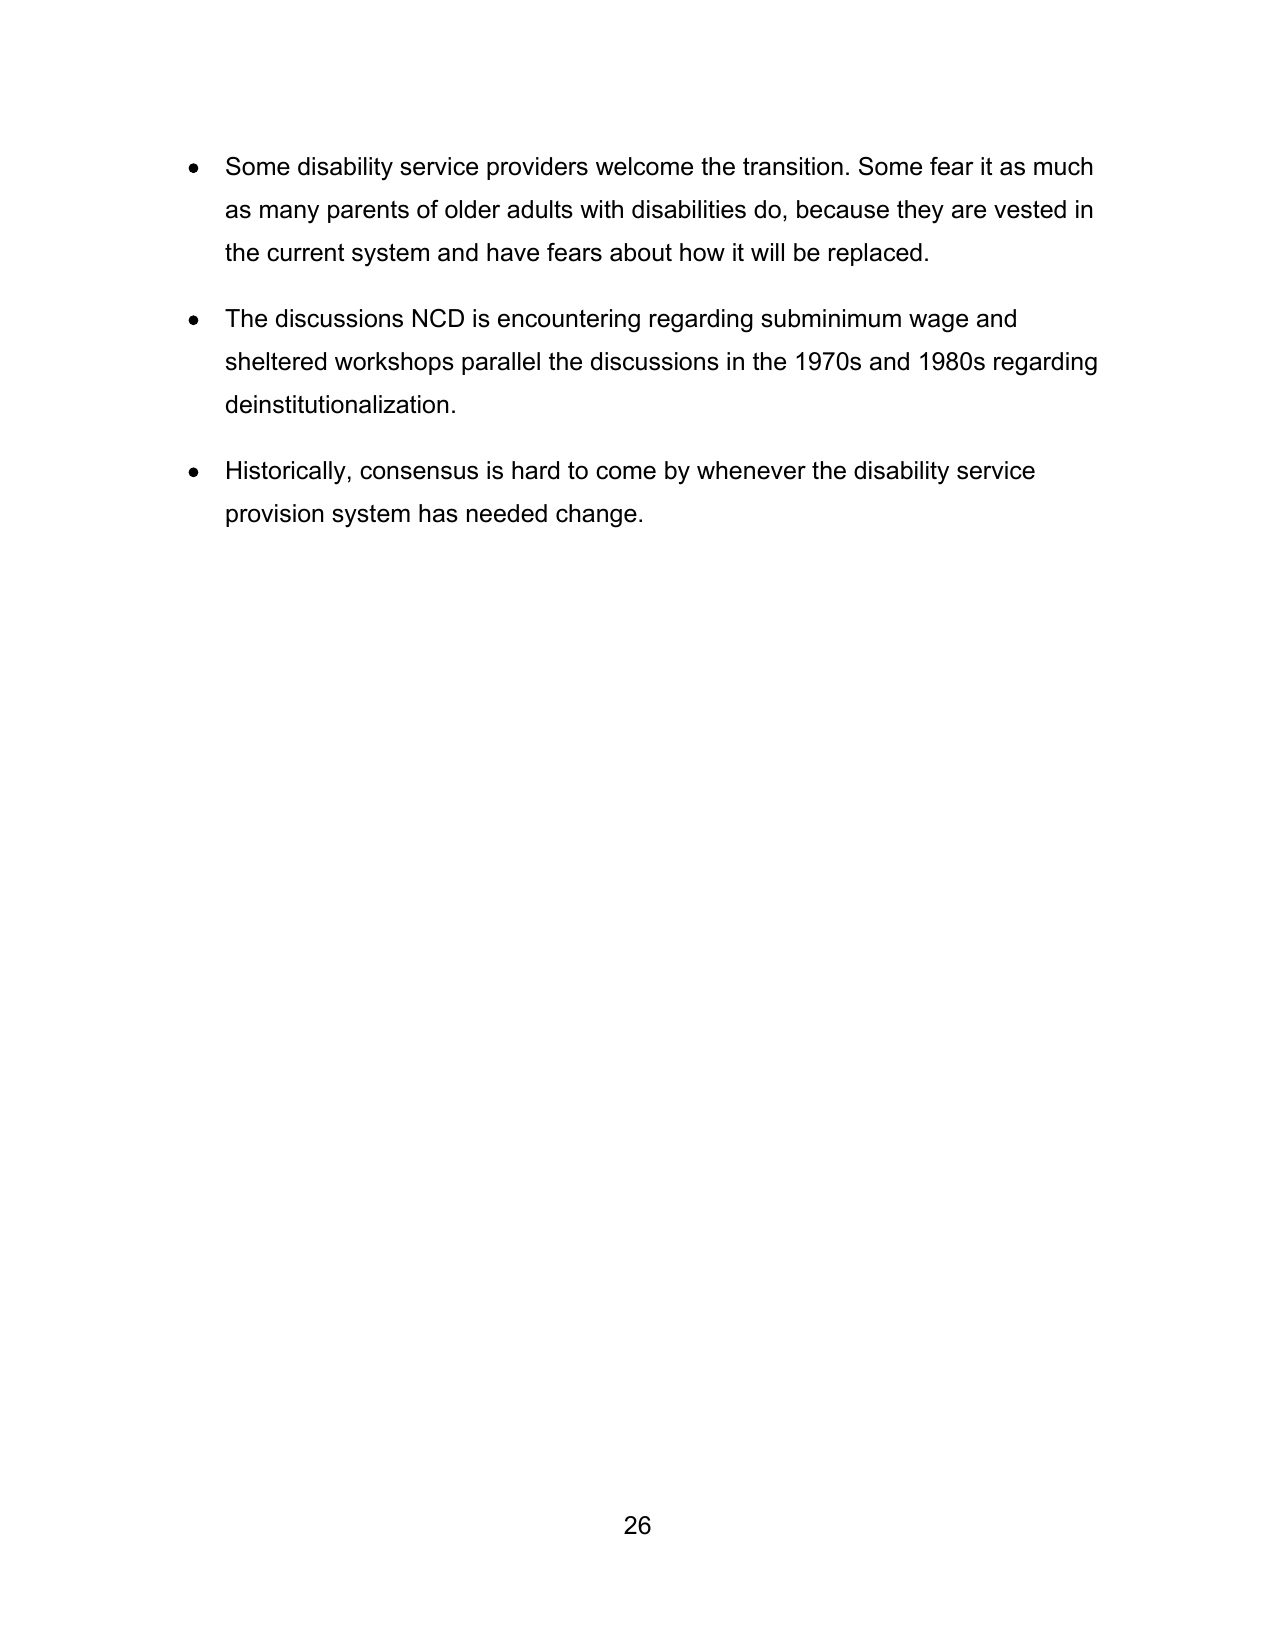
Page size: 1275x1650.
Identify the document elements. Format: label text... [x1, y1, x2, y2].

list Historically, consensus is hard to come by whenever the disability service provision system has needed change. [187, 454, 1125, 528]
list Some disability service providers welcome the transition. Some fear it as much as many parents of older adults with disabilities do, because they are vested in the current system and have fears about how it will be replaced. [187, 150, 1125, 267]
list The discussions NCD is encountering regarding subminimum wage and sheltered workshops parallel the discussions in the 1970s and 1980s regarding deinstitutionalization. [187, 302, 1125, 419]
